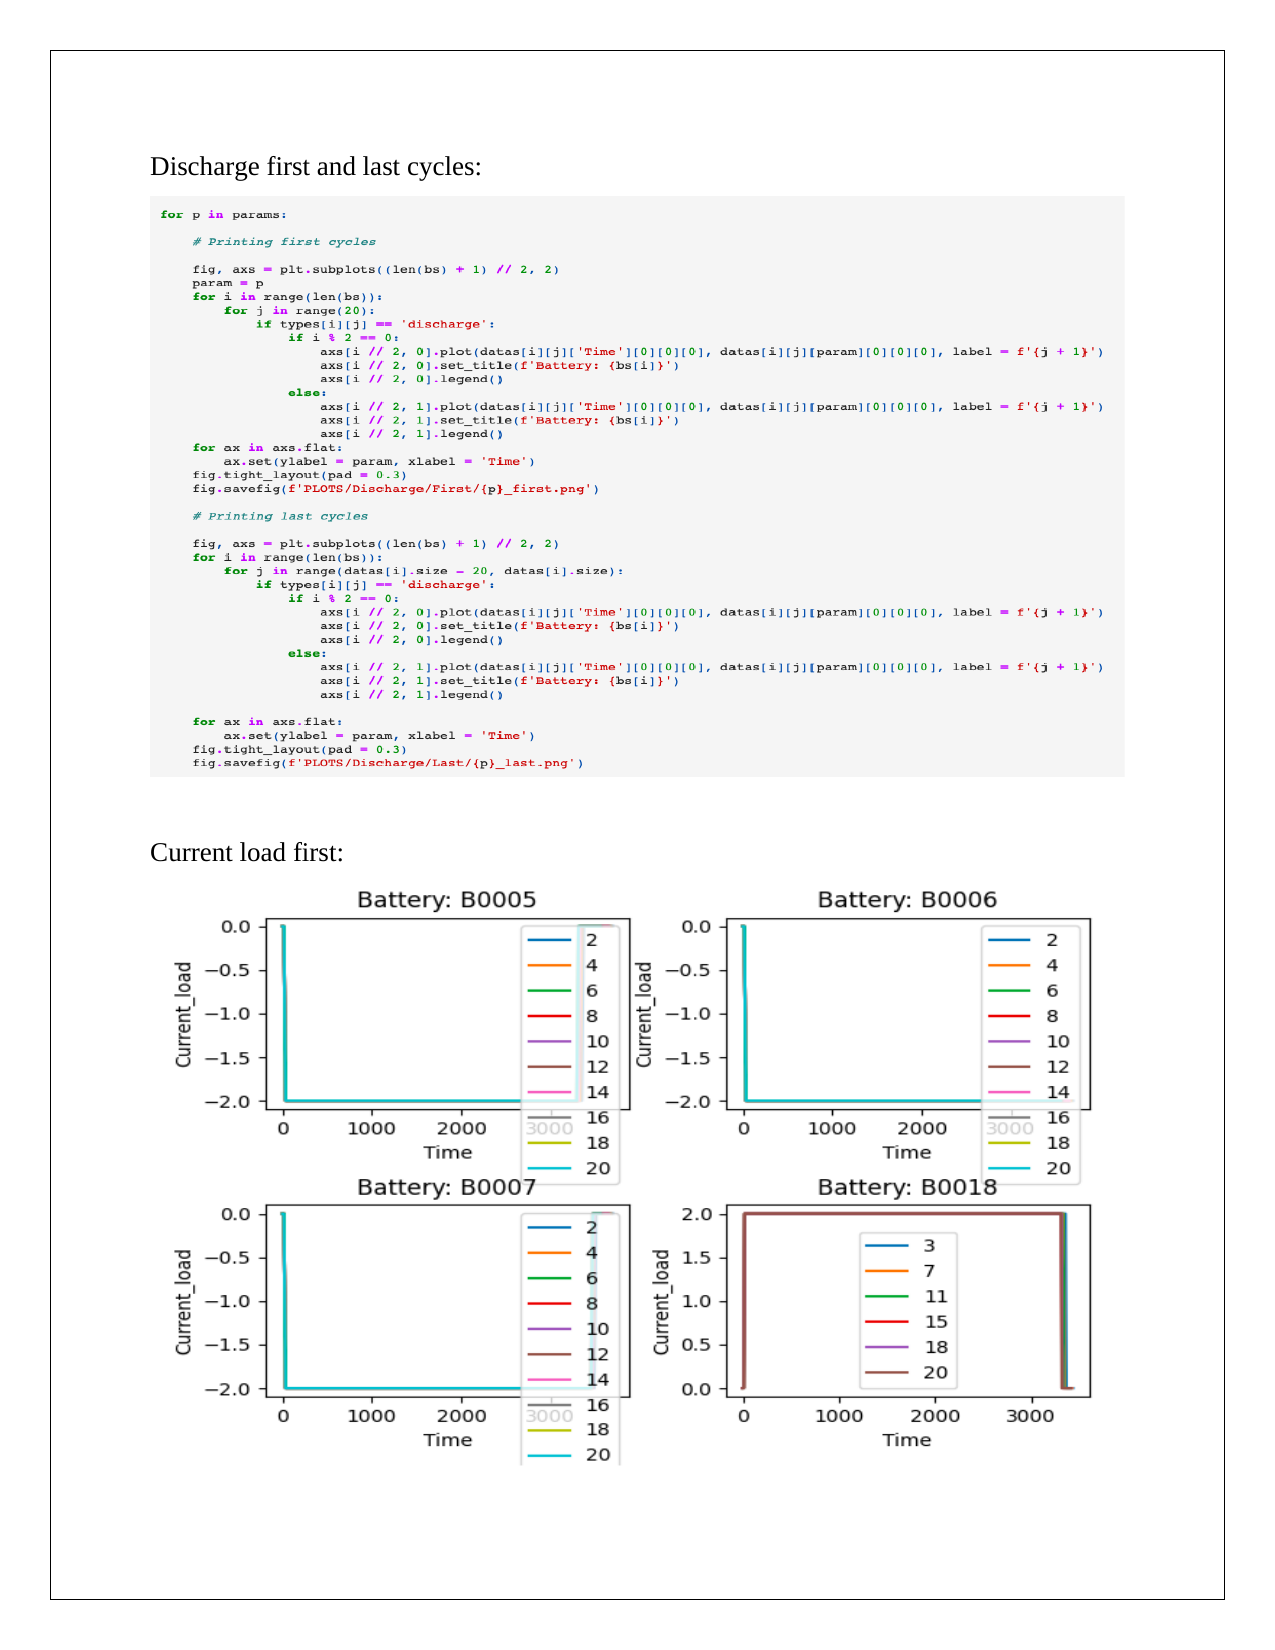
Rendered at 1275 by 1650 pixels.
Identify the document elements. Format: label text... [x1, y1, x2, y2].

picture [150, 196, 1125, 777]
text Discharge first and last cycles: [150, 150, 1125, 181]
picture [150, 882, 1125, 1474]
text Current load first: [150, 836, 1125, 867]
